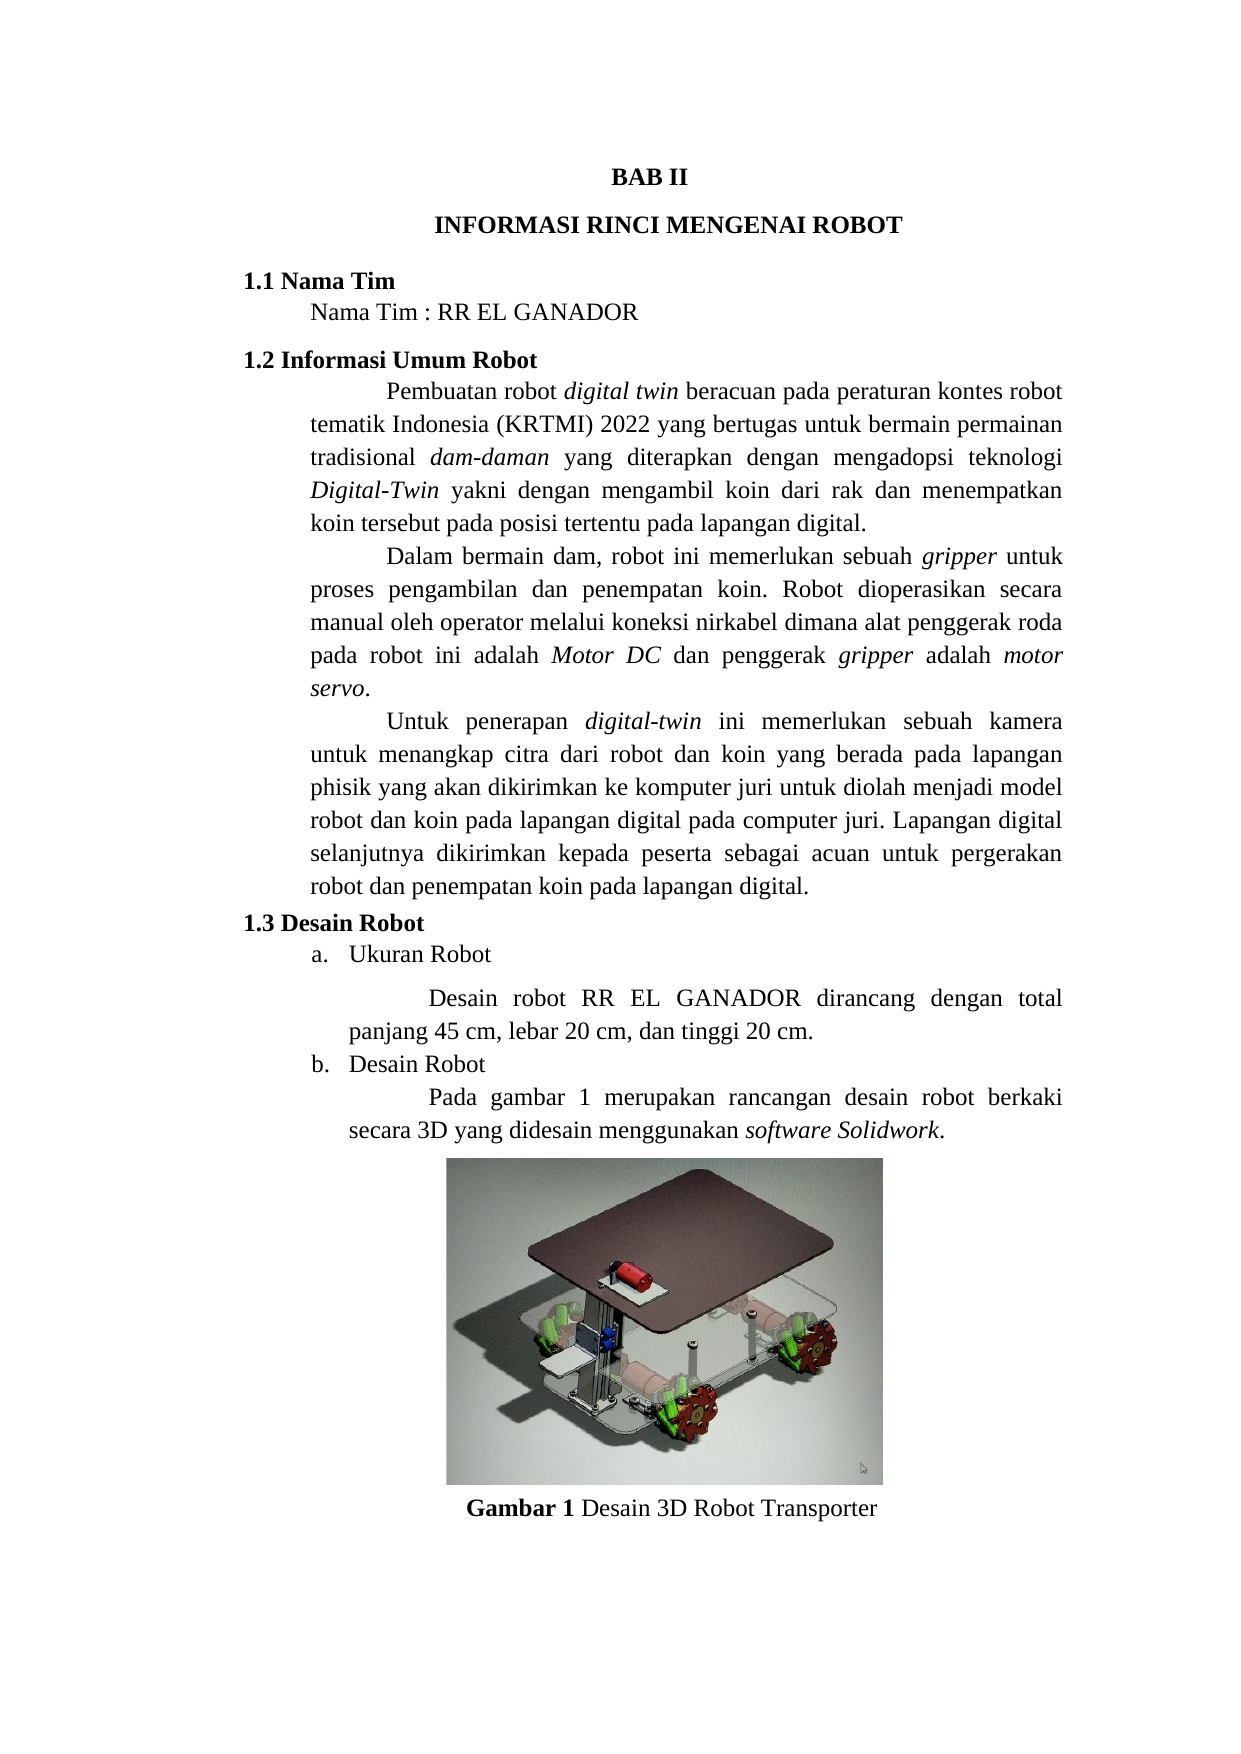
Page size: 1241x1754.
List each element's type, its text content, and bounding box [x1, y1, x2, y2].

picture [446, 1158, 883, 1485]
subtitle Informasi Umum Robot [243, 345, 1063, 374]
text Pada gambar 1 merupakan rancangan desain robot berkaki secara 3D yang didesain menggunakan software Solidwork. [349, 1082, 1063, 1143]
list Ukuran Robot [311, 939, 1063, 968]
text Nama Tim : RR EL GANADOR [310, 297, 1063, 326]
text Untuk penerapan digital-twin ini memerlukan sebuah kamera untuk menangkap citra dari robot dan koin yang berada pada lapangan phisik yang akan dikirimkan ke komputer juri untuk diolah menjadi model robot dan koin pada lapangan digital pada computer juri. Lapangan digital selanjutnya dikirimkan kepada peserta sebagai acuan untuk pergerakan robot dan penempatan koin pada lapangan digital. [310, 706, 1063, 900]
text Desain robot RR EL GANADOR dirancang dengan total panjang 45 cm, lebar 20 cm, dan tinggi 20 cm. [349, 983, 1063, 1044]
list Desain Robot [311, 1049, 1063, 1077]
subtitle Desain Robot [243, 908, 1063, 937]
subtitle INFORMASI RINCI MENGENAI ROBOT [274, 210, 1063, 239]
subtitle Nama Tim [243, 266, 1063, 295]
text Dalam bermain dam, robot ini memerlukan sebuah gripper untuk proses pengambilan dan penempatan koin. Robot dioperasikan secara manual oleh operator melalui koneksi nirkabel dimana alat penggerak roda pada robot ini adalah Motor DC dan penggerak gripper adalah motor servo. [310, 541, 1063, 702]
text BAB II [236, 162, 1063, 191]
text Pembuatan robot digital twin beracuan pada peraturan kontes robot tematik Indonesia (KRTMI) 2022 yang bertugas untuk bermain permainan tradisional dam-daman yang diterapkan dengan mengadopsi teknologi Digital-Twin yakni dengan mengambil koin dari rak dan menempatkan koin tersebut pada posisi tertentu pada lapangan digital. [310, 376, 1063, 537]
